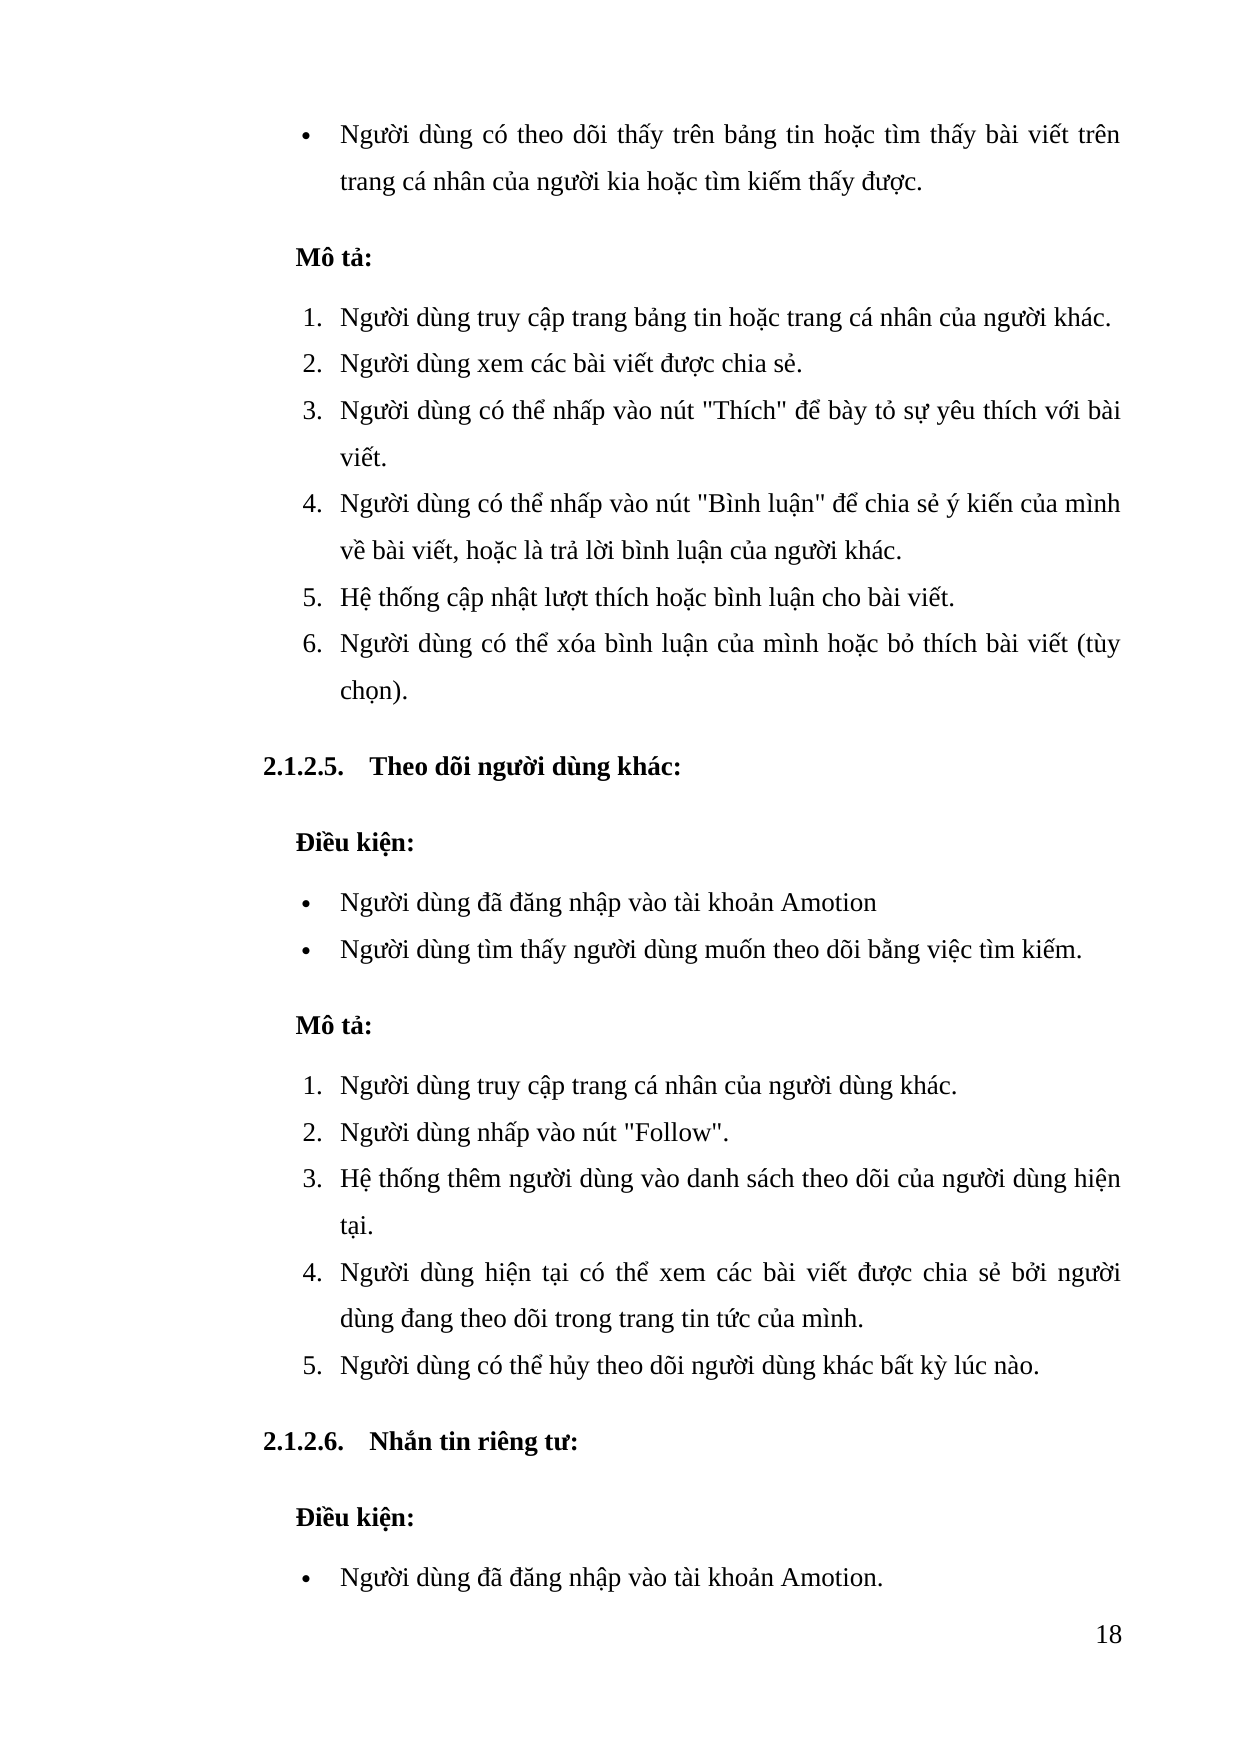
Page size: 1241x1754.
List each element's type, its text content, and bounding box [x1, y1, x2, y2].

text Mô tả: [295, 241, 1122, 272]
list Hệ thống thêm người dùng vào danh sách theo dõi của người dùng hiện tại. [302, 1162, 1122, 1240]
list Người dùng truy cập trang cá nhân của người dùng khác. [302, 1069, 1122, 1100]
list Người dùng đã đăng nhập vào tài khoản Amotion. [302, 1561, 1122, 1592]
text Điều kiện: [295, 826, 1122, 857]
list Người dùng truy cập trang bảng tin hoặc trang cá nhân của người khác. [302, 301, 1122, 332]
list Người dùng có theo dõi thấy trên bảng tin hoặc tìm thấy bài viết trên trang cá nhân của người kia hoặc tìm kiếm thấy được. [302, 118, 1122, 196]
text Mô tả: [295, 1009, 1122, 1040]
list Người dùng có thể nhấp vào nút "Thích" để bày tỏ sự yêu thích với bài viết. [302, 394, 1122, 472]
list Người dùng đã đăng nhập vào tài khoản Amotion [302, 886, 1122, 917]
list Người dùng xem các bài viết được chia sẻ. [302, 348, 1122, 379]
list Hệ thống cập nhật lượt thích hoặc bình luận cho bài viết. [302, 581, 1122, 612]
list Người dùng có thể xóa bình luận của mình hoặc bỏ thích bài viết (tùy chọn). [302, 628, 1122, 705]
list Người dùng có thể hủy theo dõi người dùng khác bất kỳ lúc nào. [302, 1349, 1122, 1380]
text Điều kiện: [295, 1501, 1122, 1532]
subtitle Nhắn tin riêng tư: [263, 1425, 1122, 1456]
subtitle Theo dõi người dùng khác: [263, 750, 1122, 781]
list Người dùng nhấp vào nút "Follow". [302, 1116, 1122, 1147]
list Người dùng hiện tại có thể xem các bài viết được chia sẻ bởi người dùng đang theo dõi trong trang tin tức của mình. [302, 1256, 1122, 1333]
list Người dùng có thể nhấp vào nút "Bình luận" để chia sẻ ý kiến của mình về bài viết, hoặc là trả lời bình luận của người khác. [302, 488, 1122, 565]
list Người dùng tìm thấy người dùng muốn theo dõi bằng việc tìm kiếm. [302, 933, 1122, 964]
